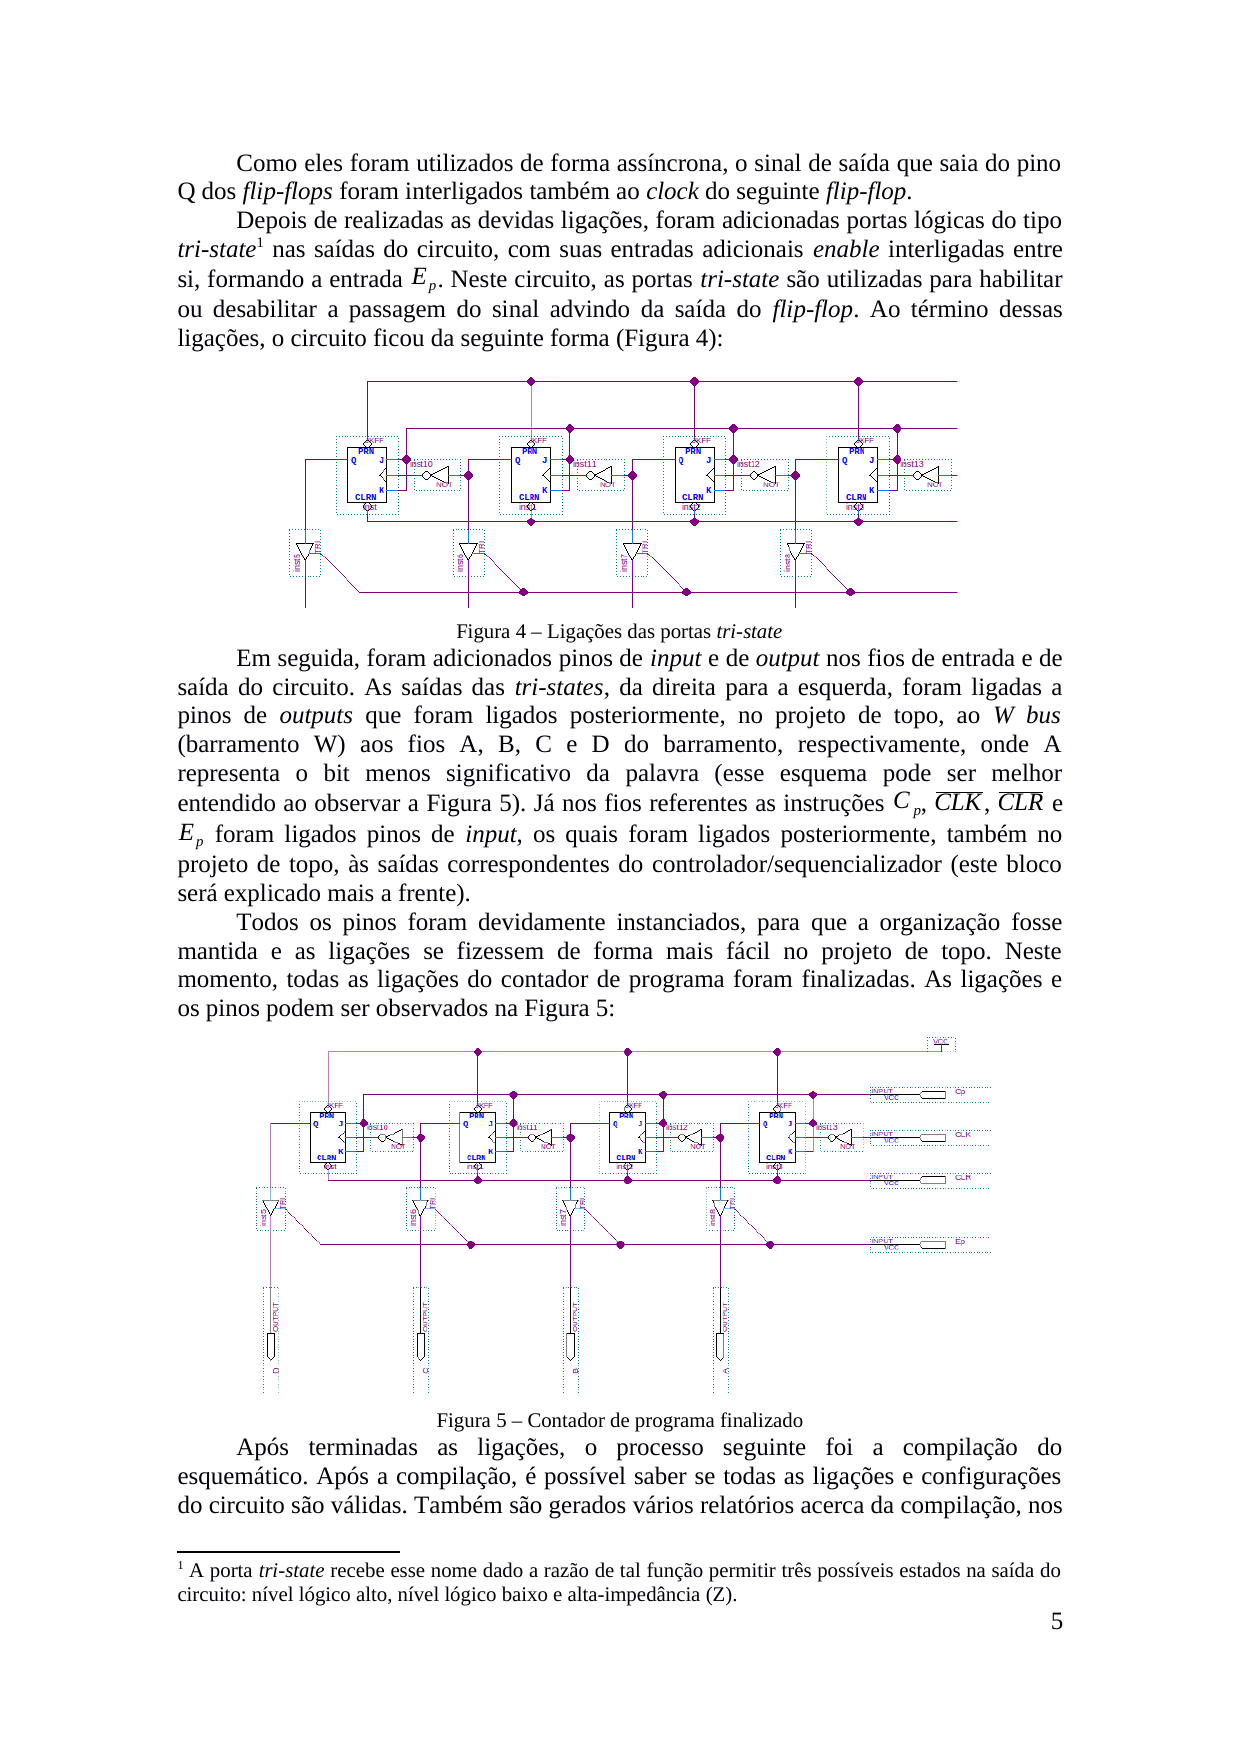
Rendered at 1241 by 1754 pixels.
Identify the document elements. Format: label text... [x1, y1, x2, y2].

picture [248, 1027, 992, 1395]
text Todos os pinos foram devidamente instanciados, para que a organização fosse mantida e as ligações se fizessem de forma mais fácil no projeto de topo. Neste momento, todas as ligações do contador de programa foram finalizadas. As ligações e os pinos podem ser observados na Figura 5: [177, 907, 1063, 1022]
picture [282, 368, 958, 608]
text Como eles foram utilizados de forma assíncrona, o sinal de saída que saia do pino Q dos flip-flops foram interligados também ao clock do seguinte flip-flop. [177, 148, 1063, 205]
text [177, 1022, 1063, 1518]
text Depois de realizadas as devidas ligações, foram adicionadas portas lógicas do tipo tri-state nas saídas do circuito, com suas entradas adicionais enable interligadas entre si, formando a entrada . Neste circuito, as portas tri-state são utilizadas para habilitar ou desabilitar a passagem do sinal advindo da saída do flip-flop. Ao término dessas ligações, o circuito ficou da seguinte forma (Figura 4): [177, 205, 1063, 351]
